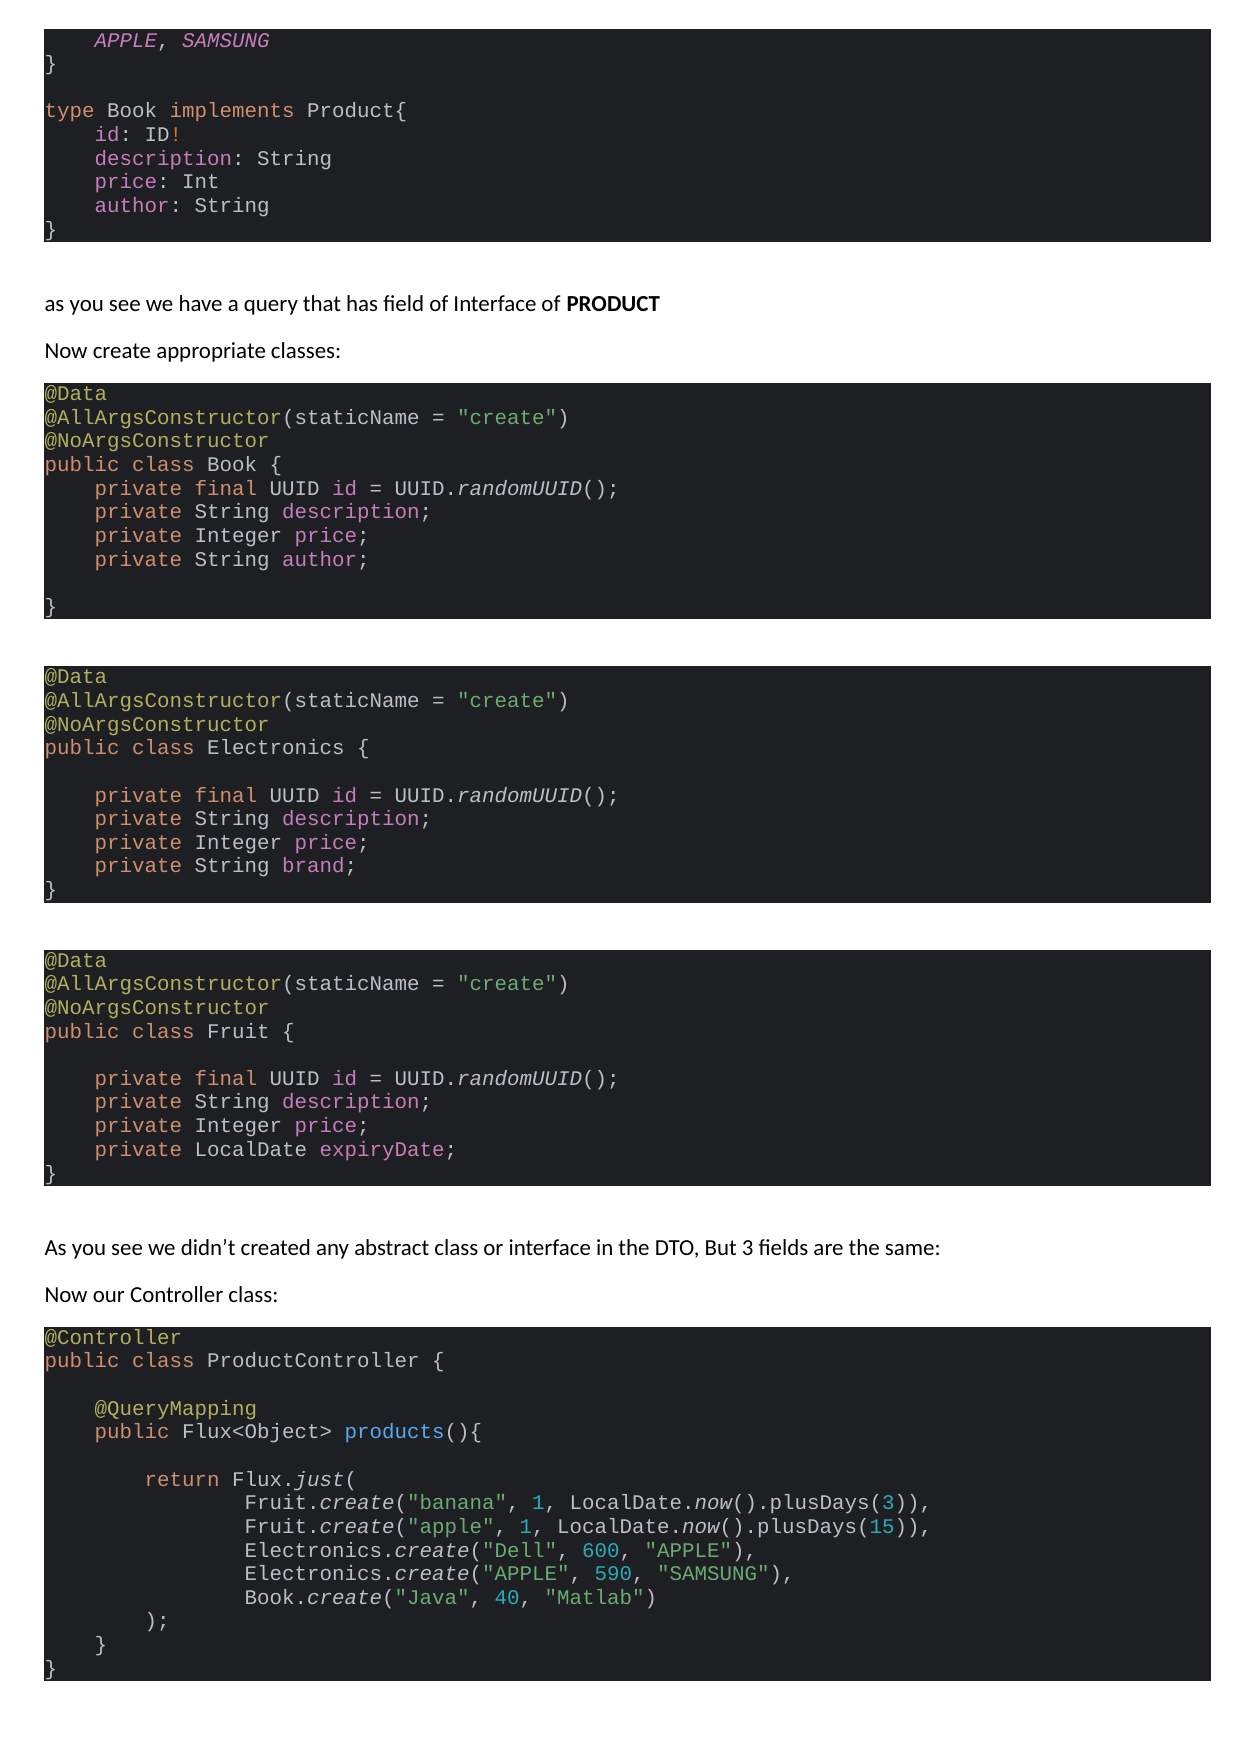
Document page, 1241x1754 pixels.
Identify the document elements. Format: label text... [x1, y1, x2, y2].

text @Data @AllArgsConstructor(staticName = "create") @NoArgsConstructor public class Electronics { private final UUID id = UUID.randomUUID(); private String description; private Integer price; private String brand; } [44, 666, 1211, 903]
text as you see we have a query that has field of Interface of PRODUCT [44, 289, 1211, 317]
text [44, 29, 1211, 242]
text @Data @AllArgsConstructor(staticName = "create") @NoArgsConstructor public class Book { private final UUID id = UUID.randomUUID(); private String description; private Integer price; private String author; } [44, 383, 1211, 619]
text Now create appropriate classes: [44, 336, 1211, 364]
text As you see we didn’t created any abstract class or interface in the DTO, But 3 fields are the same: [44, 1233, 1211, 1261]
text Now our Controller class: [44, 1280, 1211, 1308]
text @Controller public class ProductController { @QueryMapping public Flux<Object> products(){ return Flux.just( Fruit.create("banana", 1, LocalDate.now().plusDays(3)), Fruit.create("apple", 1, LocalDate.now().plusDays(15)), Electronics.create("Dell", 600, "APPLE"), Electronics.create("APPLE", 590, "SAMSUNG"), Book.create("Java", 40, "Matlab") ); } } [44, 1327, 1211, 1681]
text @Data @AllArgsConstructor(staticName = "create") @NoArgsConstructor public class Fruit { private final UUID id = UUID.randomUUID(); private String description; private Integer price; private LocalDate expiryDate; } [44, 950, 1211, 1186]
